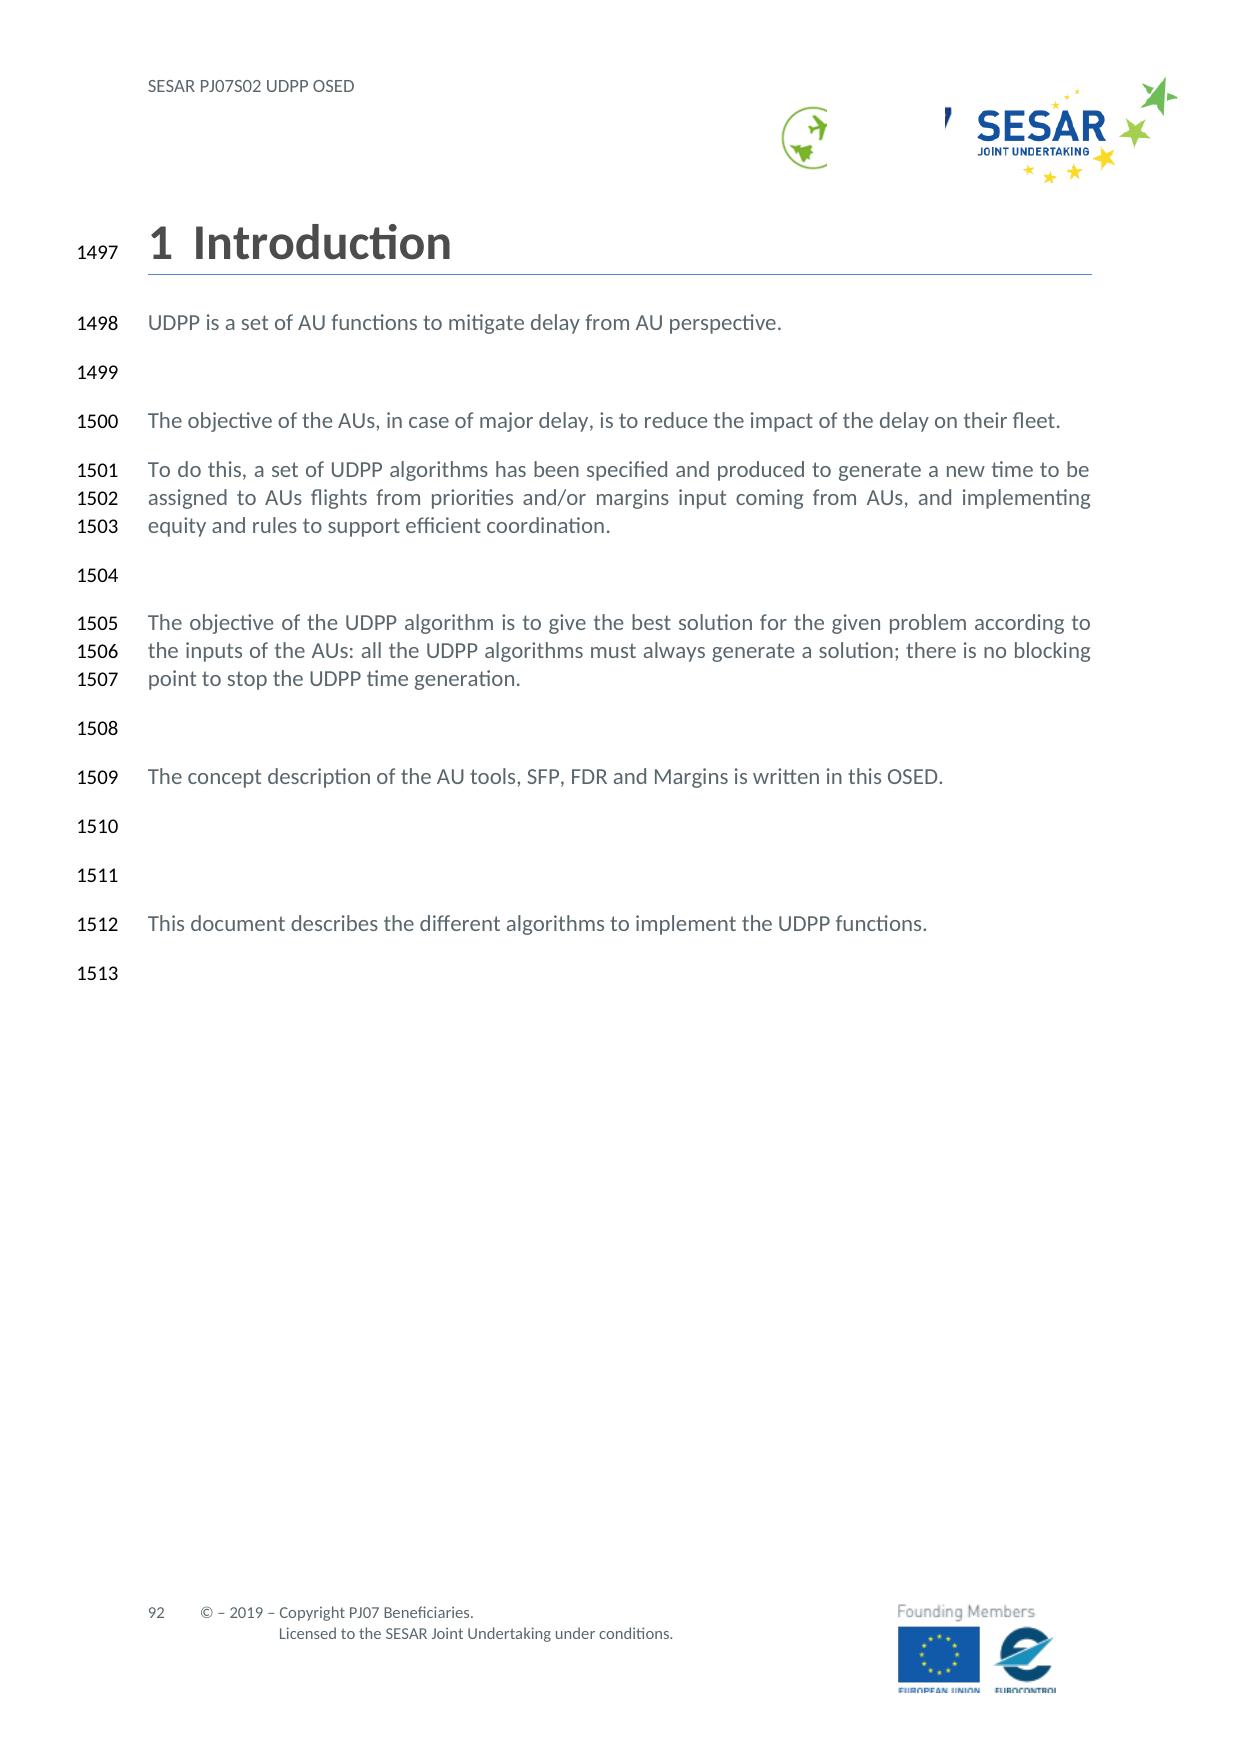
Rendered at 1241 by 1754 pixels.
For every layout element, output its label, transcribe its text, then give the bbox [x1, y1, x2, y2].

text The concept description of the AU tools, SFP, FDR and Margins is written in this OSED. [148, 762, 1092, 790]
subtitle Introduction [148, 211, 1092, 274]
text UDPP is a set of AU functions to mitigate delay from AU perspective. [148, 308, 1092, 336]
text The objective of the UDPP algorithm is to give the best solution for the given problem according to the inputs of the AUs: all the UDPP algorithms must always generate a solution; there is no blocking point to stop the UDPP time generation. [148, 608, 1092, 693]
picture [767, 79, 958, 180]
text This document describes the different algorithms to implement the UDPP functions. [148, 909, 1092, 937]
text The objective of the AUs, in case of major delay, is to reduce the impact of the delay on their fleet. [148, 406, 1092, 434]
text To do this, a set of UDPP algorithms has been specified and produced to generate a new time to be assigned to AUs flights from priorities and/or margins input coming from AUs, and implementing equity and rules to support efficient coordination. [148, 455, 1092, 539]
